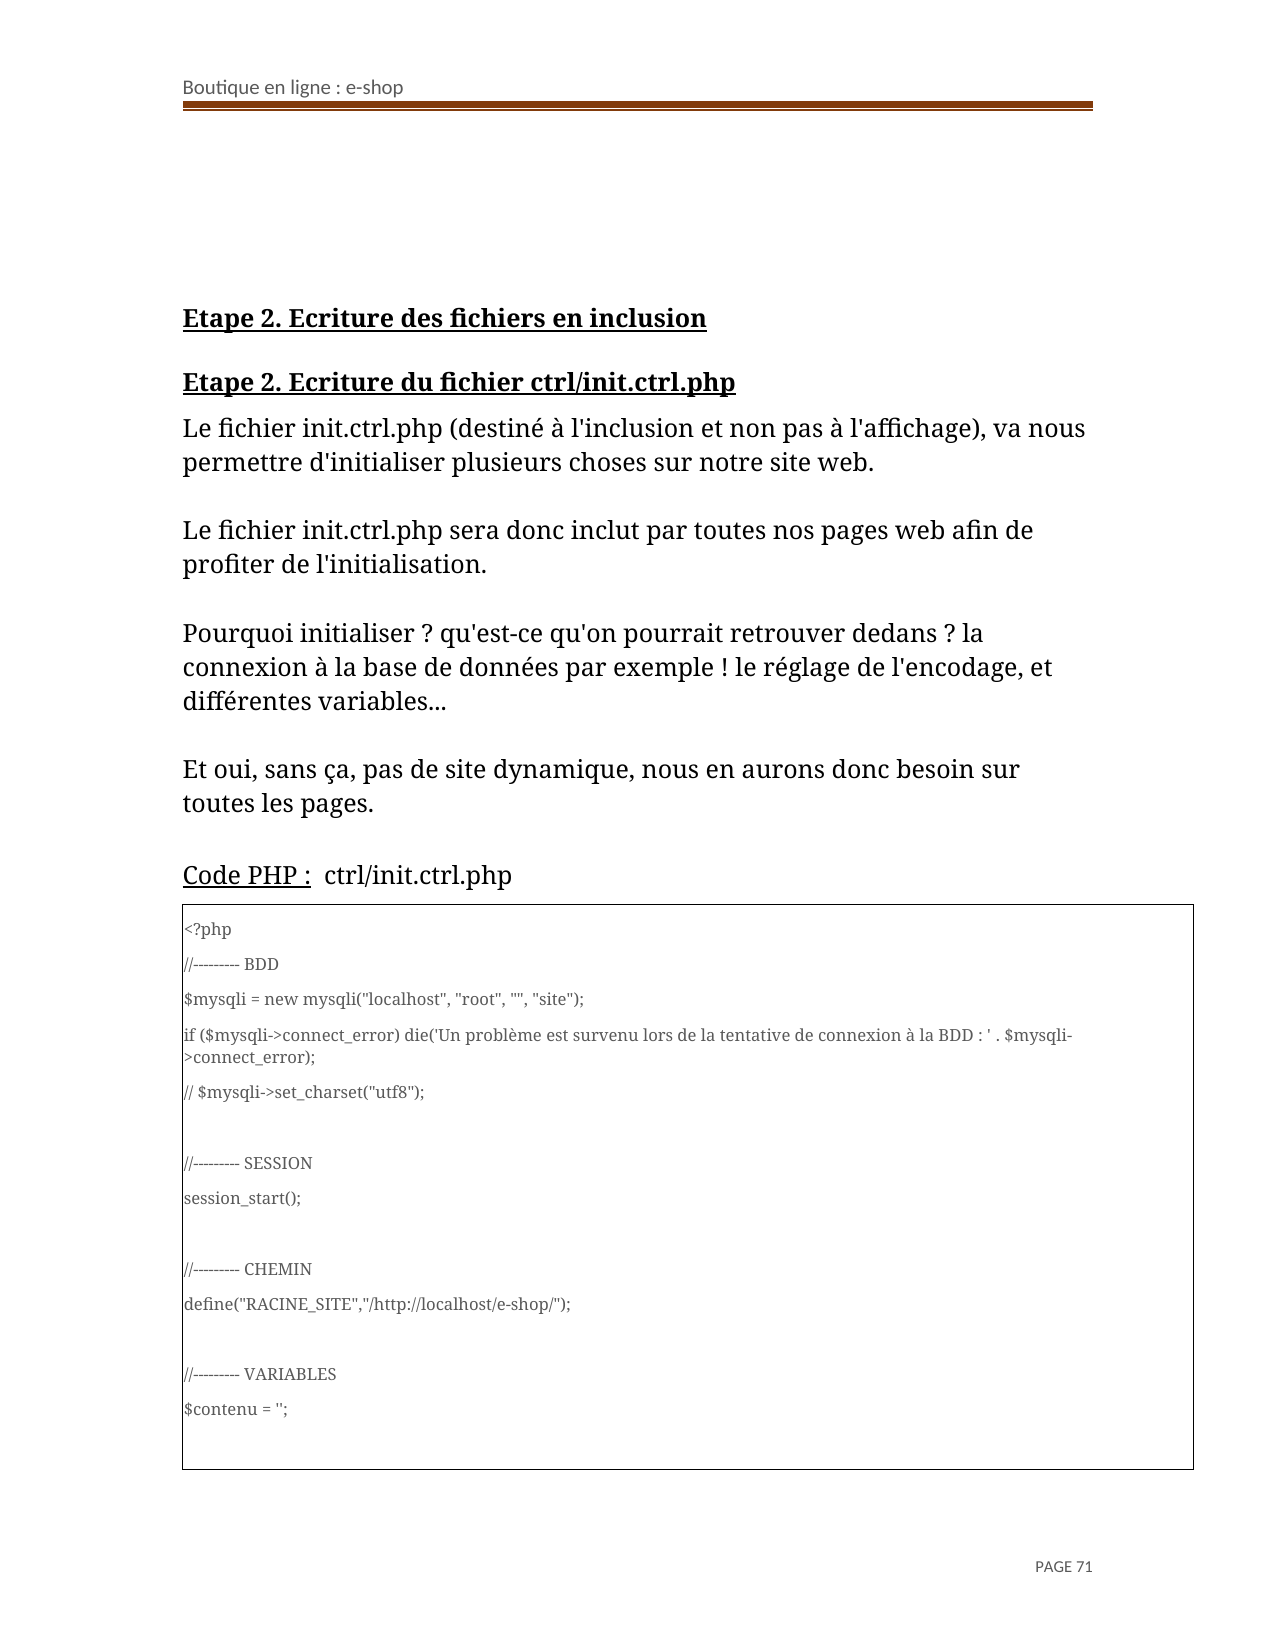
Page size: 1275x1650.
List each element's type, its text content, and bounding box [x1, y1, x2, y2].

text Code PHP : ctrl/init.ctrl.php [182, 857, 1093, 892]
text Le fichier init.ctrl.php (destiné à l'inclusion et non pas à l'affichage), va nous permettre d'initialiser plusieurs choses sur notre site web. Le fichier init.ctrl.php sera donc inclut par toutes nos pages web afin de profiter de l'initialisation. Pourquoi initialiser ? qu'est-ce qu'on pourrait retrouver dedans ? la connexion à la base de données par exemple ! le réglage de l'encodage, et différentes variables... Et oui, sans ça, pas de site dynamique, nous en aurons donc besoin sur toutes les pages. [182, 411, 1093, 845]
text Etape 2. Ecriture des fichiers en inclusion [182, 301, 1093, 335]
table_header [183, 905, 1193, 1468]
subtitle Etape 2. Ecriture du fichier ctrl/init.ctrl.php [182, 364, 1093, 398]
